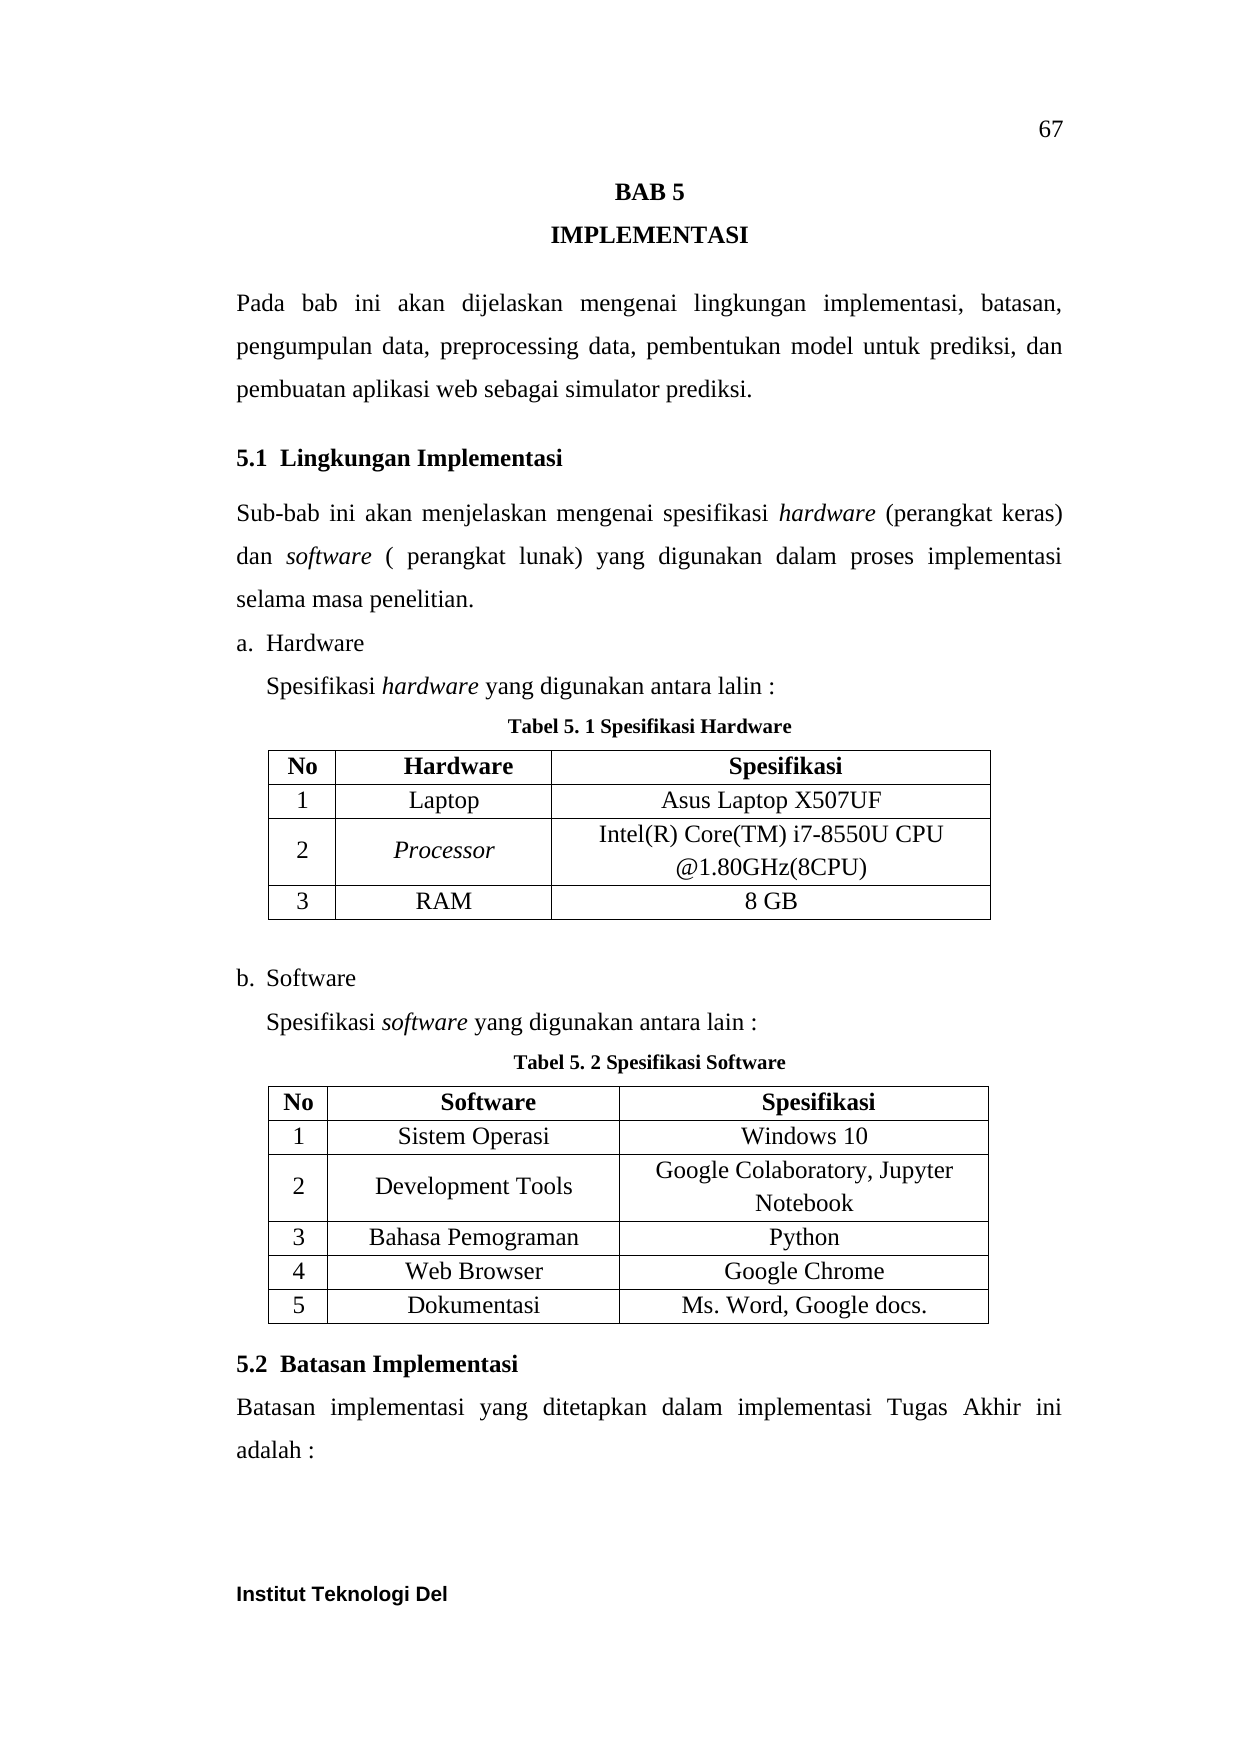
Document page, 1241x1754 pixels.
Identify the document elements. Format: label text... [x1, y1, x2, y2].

table_header Hardware [336, 751, 551, 784]
list Hardware [236, 628, 1063, 656]
text Pada bab ini akan dijelaskan mengenai lingkungan implementasi, batasan, pengumpulan data, preprocessing data, pembentukan model untuk prediksi, dan pembuatan aplikasi web sebagai simulator prediksi. [236, 288, 1063, 403]
table_cell Python [620, 1222, 988, 1255]
table_cell Ms. Word, Google docs. [620, 1290, 988, 1323]
text Tabel 5. 2 Spesifikasi Software [236, 1050, 1063, 1074]
table_cell Processor [336, 819, 551, 885]
table_cell Laptop [336, 785, 551, 818]
table_header Spesifikasi [552, 751, 990, 784]
table_cell Google Chrome [620, 1256, 988, 1289]
table_cell Web Browser [328, 1256, 619, 1289]
list Software [236, 963, 1063, 992]
table_cell 5 [269, 1290, 327, 1323]
table_cell Asus Laptop X507UF [552, 785, 990, 818]
table_cell 1 [269, 785, 335, 818]
table_cell 1 [269, 1121, 327, 1154]
table_cell 2 [269, 819, 335, 885]
table_cell 8 GB [552, 886, 990, 919]
table_header No [269, 751, 335, 784]
table_cell 2 [269, 1155, 327, 1221]
table_cell 3 [269, 886, 335, 919]
table_cell Google Colaboratory, Jupyter Notebook [620, 1155, 988, 1221]
text Tabel 5. 1 Spesifikasi Hardware [236, 714, 1063, 738]
table_cell Development Tools [328, 1155, 619, 1221]
text Batasan implementasi yang ditetapkan dalam implementasi Tugas Akhir ini adalah : [236, 1392, 1063, 1464]
table_header No [269, 1087, 327, 1120]
subtitle BAB 5 IMPLEMENTASI [236, 177, 1063, 249]
table_cell RAM [336, 886, 551, 919]
table_cell Sistem Operasi [328, 1121, 619, 1154]
table_cell Intel(R) Core(TM) i7-8550U CPU @1.80GHz(8CPU) [552, 819, 990, 885]
table_cell 4 [269, 1256, 327, 1289]
subtitle 5.1 Lingkungan Implementasi [236, 443, 1063, 471]
table_cell Windows 10 [620, 1121, 988, 1154]
text Spesifikasi software yang digunakan antara lain : [266, 1007, 1063, 1035]
text Sub-bab ini akan menjelaskan mengenai spesifikasi hardware (perangkat keras) dan software ( perangkat lunak) yang digunakan dalam proses implementasi selama masa penelitian. [236, 498, 1063, 613]
subtitle 5.2 Batasan Implementasi [236, 1349, 1063, 1378]
table_cell 3 [269, 1222, 327, 1255]
table_cell Dokumentasi [328, 1290, 619, 1323]
table_cell Bahasa Pemograman [328, 1222, 619, 1255]
table_header Spesifikasi [620, 1087, 988, 1120]
table_header Software [328, 1087, 619, 1120]
text Spesifikasi hardware yang digunakan antara lalin : [266, 671, 1063, 699]
